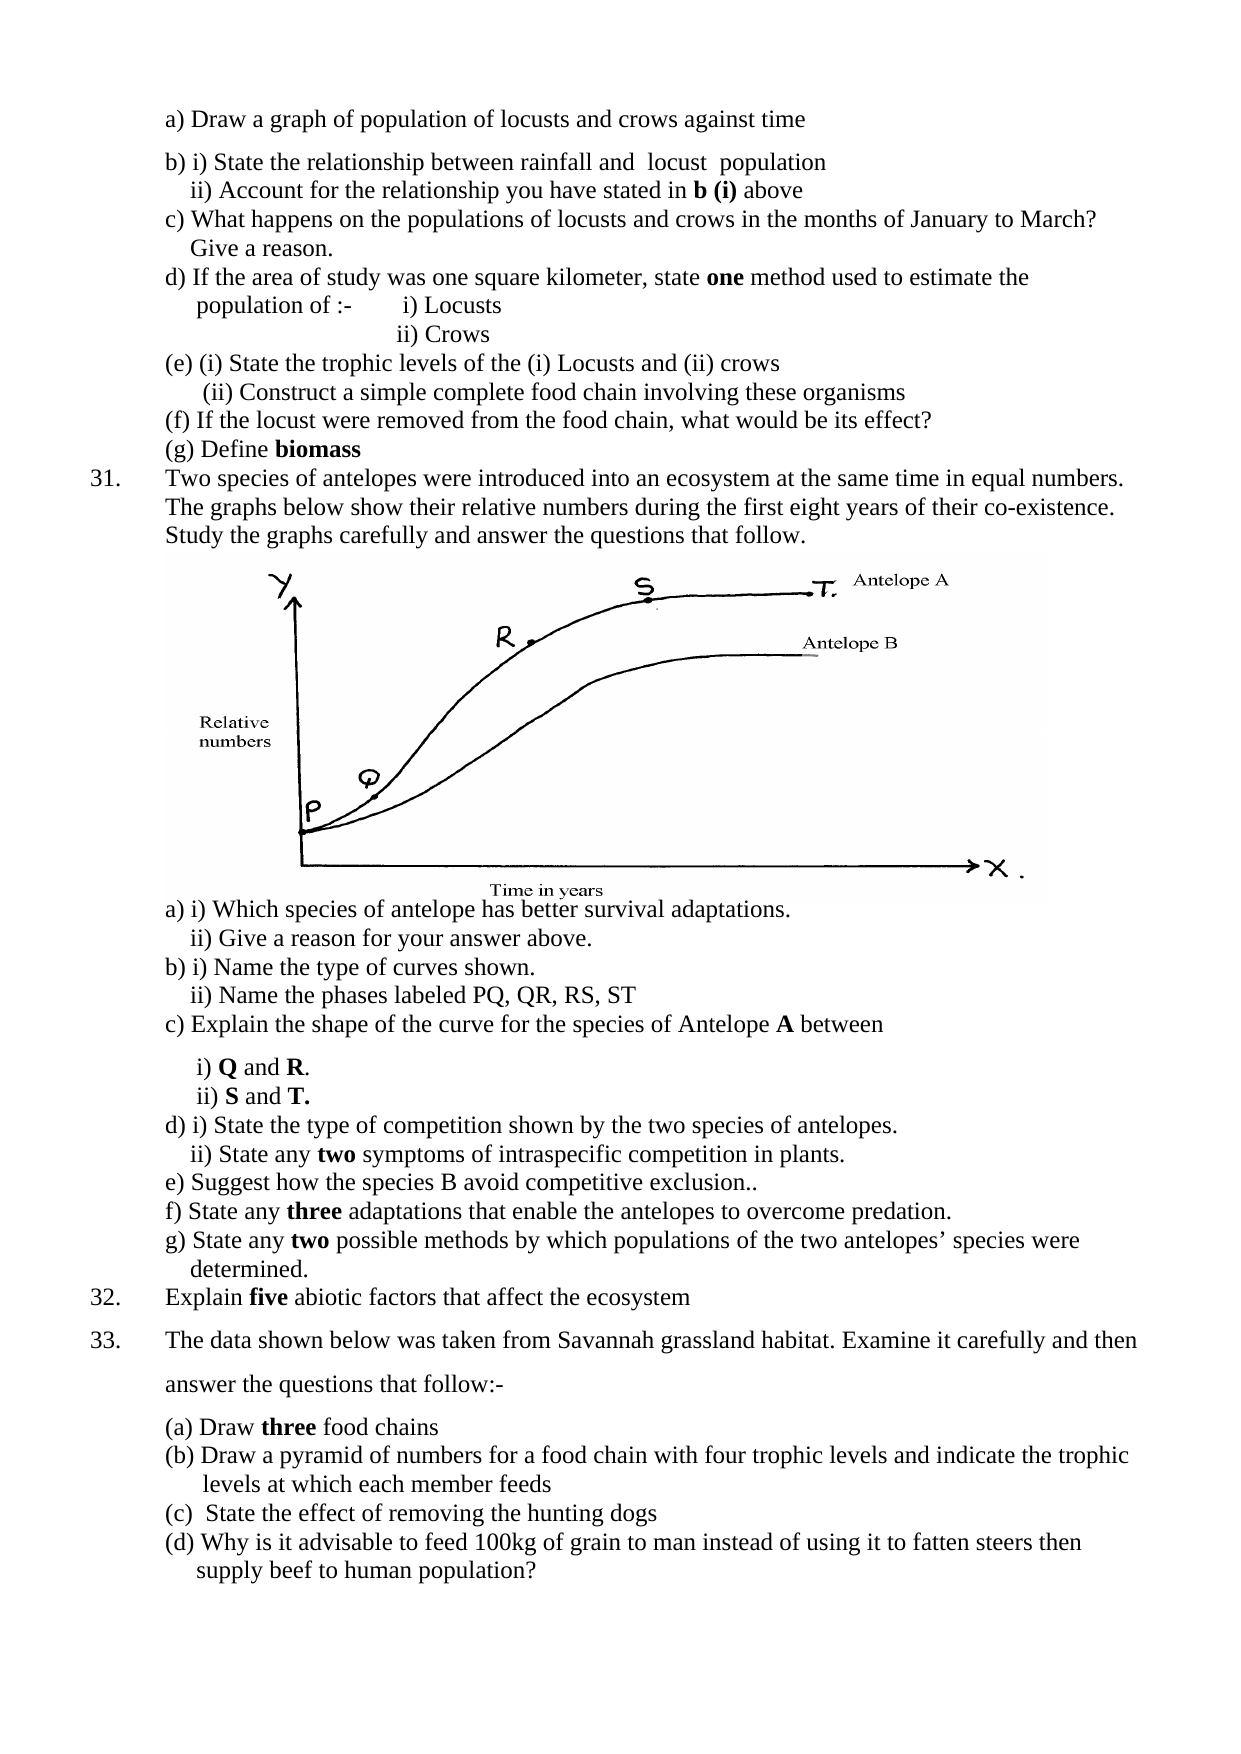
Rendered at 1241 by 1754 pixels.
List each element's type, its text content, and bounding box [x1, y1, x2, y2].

text ii) State any two symptoms of intraspecific competition in plants. [90, 1139, 1150, 1167]
text determined. [90, 1254, 1150, 1282]
text 32. Explain five abiotic factors that affect the ecosystem [90, 1282, 1150, 1311]
text g) State any two possible methods by which populations of the two antelopes’ species were [90, 1225, 1150, 1254]
text Study the graphs carefully and answer the questions that follow. [90, 521, 1150, 549]
text f) State any three adaptations that enable the antelopes to overcome predation. [90, 1196, 1150, 1225]
text ii) Give a reason for your answer above. [90, 923, 1150, 952]
text i) Q and R. [90, 1052, 1150, 1081]
text (e) (i) State the trophic levels of the (i) Locusts and (ii) crows [90, 348, 1150, 377]
text c) Explain the shape of the curve for the species of Antelope A between [90, 1009, 1150, 1038]
text e) Suggest how the species B avoid competitive exclusion.. [90, 1167, 1150, 1196]
text The graphs below show their relative numbers during the first eight years of their co-existence. [90, 492, 1150, 521]
text (c) State the effect of removing the hunting dogs [90, 1498, 1150, 1527]
text answer the questions that follow:- [90, 1369, 1150, 1397]
text b) i) Name the type of curves shown. [90, 952, 1150, 981]
text (f) If the locust were removed from the food chain, what would be its effect? [90, 406, 1150, 434]
text ii) Crows [90, 319, 1150, 348]
text ii) Account for the relationship you have stated in b (i) above [90, 176, 1150, 204]
text (d) Why is it advisable to feed 100kg of grain to man instead of using it to fatten steers then [90, 1527, 1150, 1556]
text population of :- i) Locusts [90, 291, 1150, 319]
text ii) S and T. [165, 1081, 1150, 1110]
text a) i) Which species of antelope has better survival adaptations. [90, 894, 1150, 923]
text (g) Define biomass [90, 434, 1150, 463]
text c) What happens on the populations of locusts and crows in the months of January to March? [90, 204, 1150, 233]
text d) i) State the type of competition shown by the two species of antelopes. [90, 1110, 1150, 1139]
text b) i) State the relationship between rainfall and locust population [90, 147, 1150, 176]
text levels at which each member feeds [90, 1469, 1150, 1498]
text ii) Name the phases labeled PQ, QR, RS, ST [90, 981, 1150, 1009]
text (ii) Construct a simple complete food chain involving these organisms [90, 377, 1150, 406]
text Give a reason. [90, 233, 1150, 262]
text supply beef to human population? [90, 1556, 1150, 1584]
text 33. The data shown below was taken from Savannah grassland habitat. Examine it carefully and then [90, 1326, 1150, 1354]
text d) If the area of study was one square kilometer, state one method used to estimate the [90, 262, 1150, 291]
text a) Draw a graph of population of locusts and crows against time [90, 104, 1150, 132]
text (b) Draw a pyramid of numbers for a food chain with four trophic levels and indicate the trophic [90, 1441, 1150, 1469]
text 31. Two species of antelopes were introduced into an ecosystem at the same time in equal numbers. [90, 463, 1150, 492]
text (a) Draw three food chains [90, 1412, 1150, 1441]
